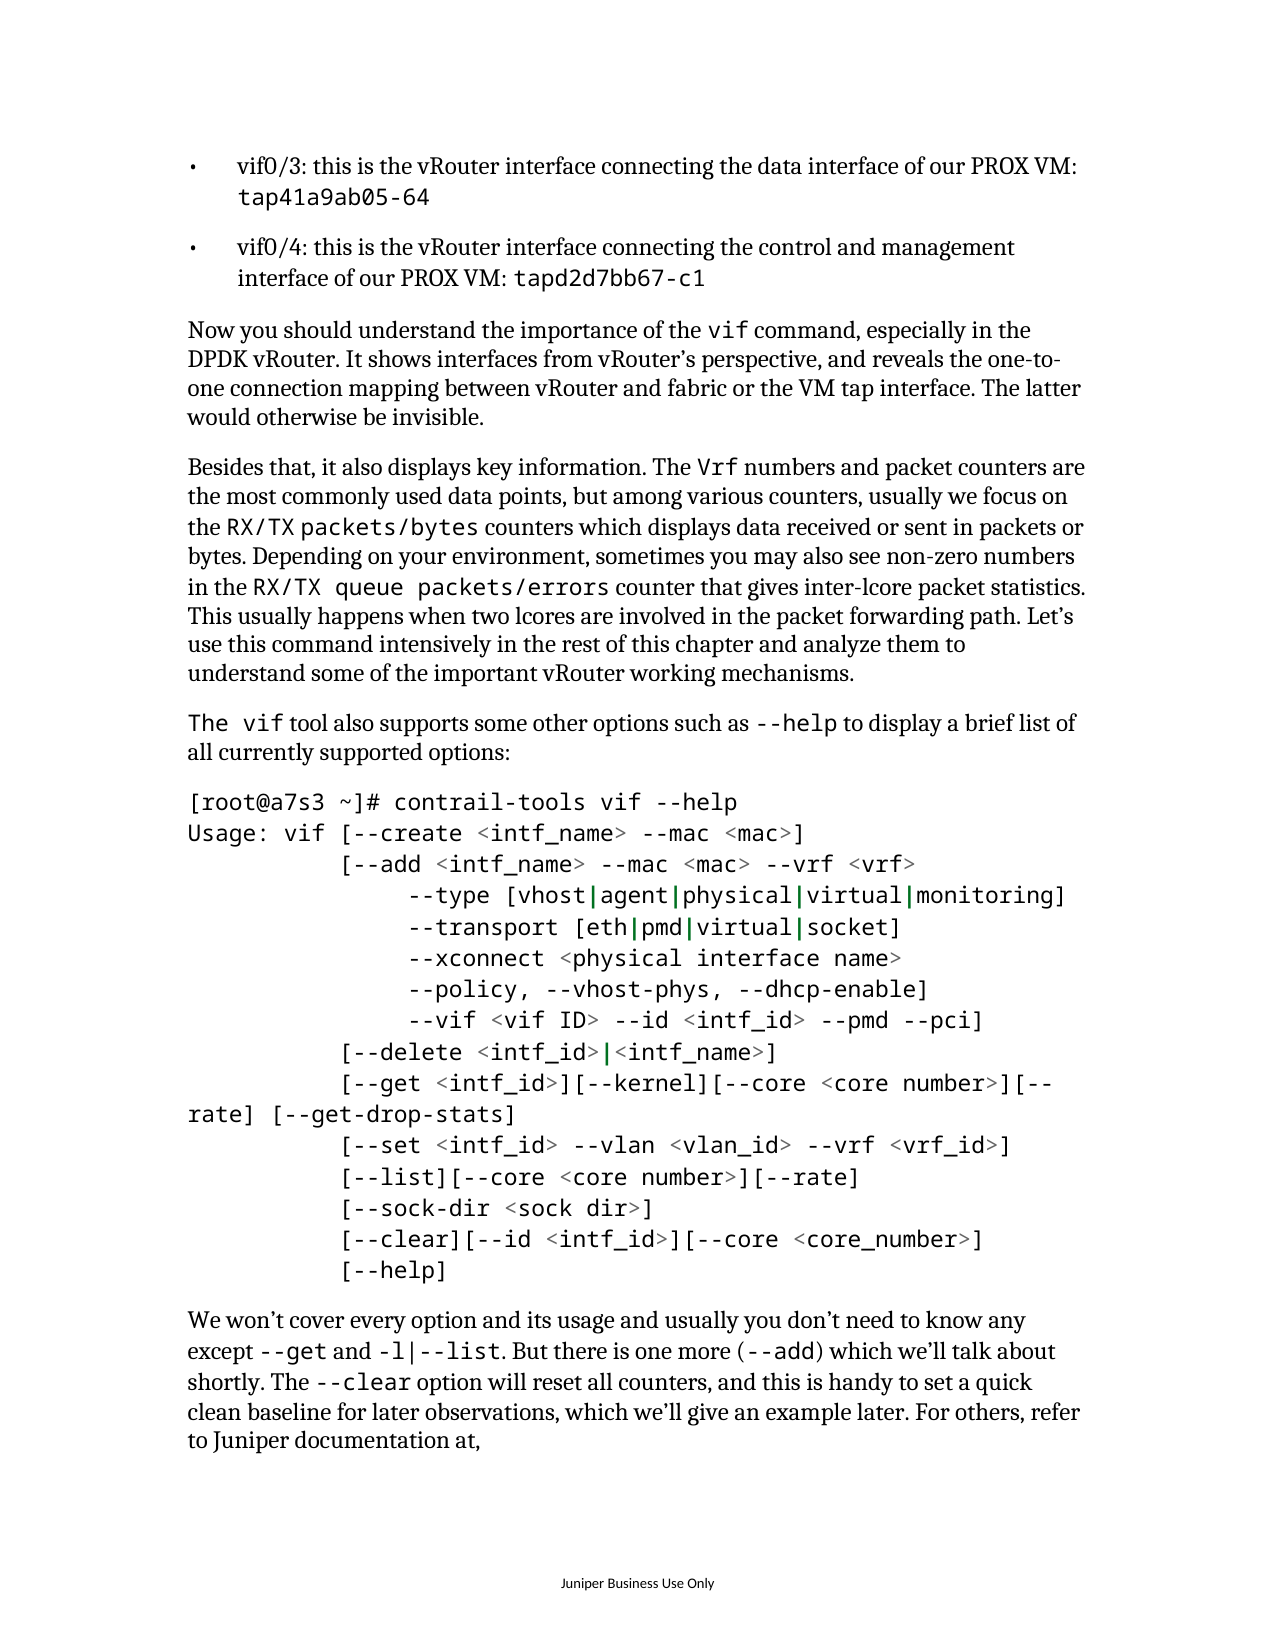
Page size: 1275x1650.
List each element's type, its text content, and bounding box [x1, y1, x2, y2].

text The vif tool also supports some other options such as --help to display a brief list of all currently supported options: [187, 707, 1087, 767]
text Besides that, it also displays key information. The Vrf numbers and packet counters are the most commonly used data points, but among various counters, usually we focus on the RX/TX packets/bytes counters which displays data received or sent in packets or bytes. Depending on your environment, sometimes you may also see non-zero numbers in the RX/TX queue packets/errors counter that gives inter-lcore packet statistics. This usually happens when two lcores are involved in the packet forwarding path. Let’s use this command intensively in the rest of this chapter and analyze them to understand some of the important vRouter working mechanisms. [187, 450, 1087, 688]
text [root@a7s3 ~]# contrail-tools vif --help Usage: vif [--create <intf_name> --mac <mac>] [--add <intf_name> --mac <mac> --vrf <vrf> --type [vhost|agent|physical|virtual|monitoring] --transport [eth|pmd|virtual|socket] --xconnect <physical interface name> --policy, --vhost-phys, --dhcp-enable] --vif <vif ID> --id <intf_id> --pmd --pci] [--delete <intf_id>|<intf_name>] [--get <intf_id>][--kernel][--core <core number>][--rate] [--get-drop-stats] [--set <intf_id> --vlan <vlan_id> --vrf <vrf_id>] [--list][--core <core number>][--rate] [--sock-dir <sock dir>] [--clear][--id <intf_id>][--core <core_number>] [--help] [187, 785, 1087, 1285]
list vif0/3: this is the vRouter interface connecting the data interface of our PROX VM: tap41a9ab05-64 [187, 150, 1087, 212]
text Now you should understand the importance of the vif command, especially in the DPDK vRouter. It shows interfaces from vRouter’s perspective, and reveals the one-to-one connection mapping between vRouter and fabric or the VM tap interface. The latter would otherwise be invisible. [187, 314, 1087, 432]
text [187, 1306, 1087, 1455]
list vif0/4: this is the vRouter interface connecting the control and management interface of our PROX VM: tapd2d7bb67-c1 [187, 233, 1087, 293]
